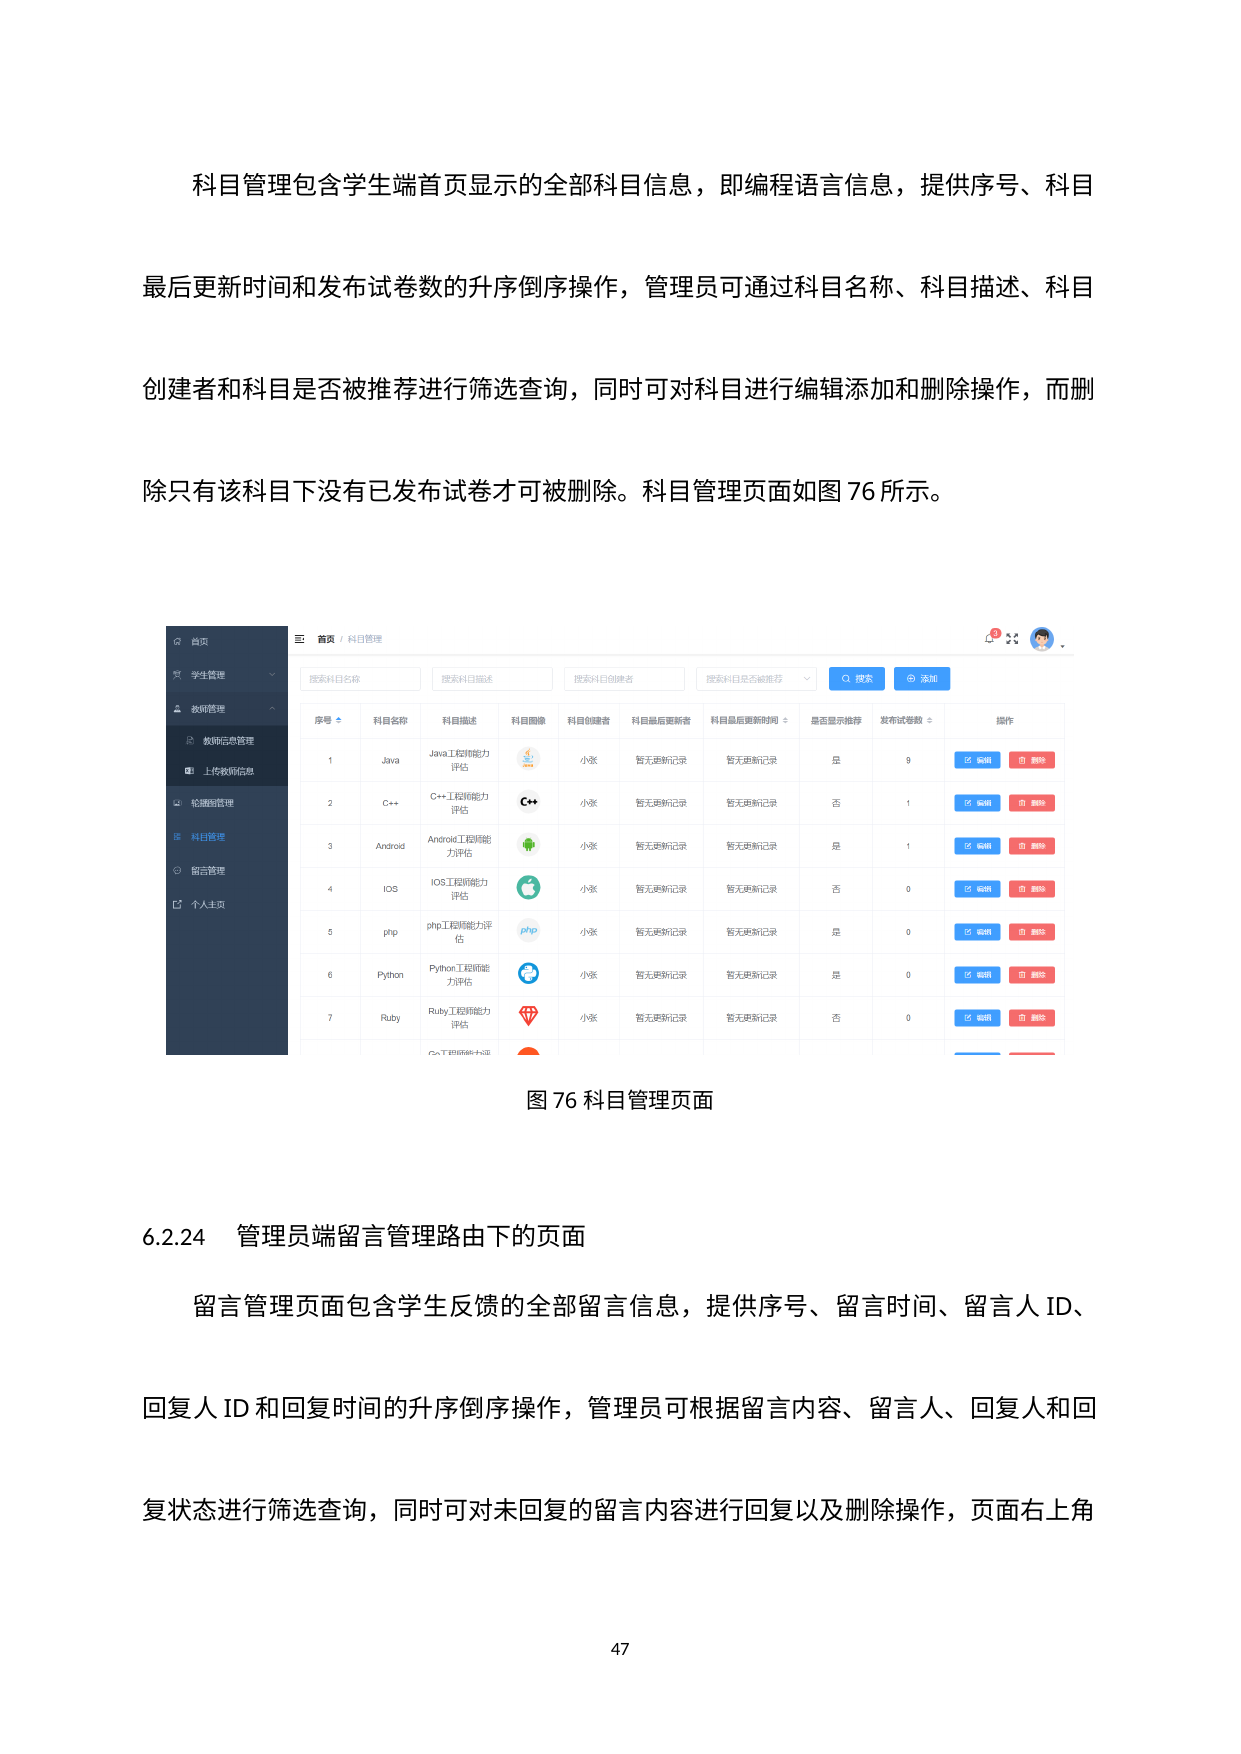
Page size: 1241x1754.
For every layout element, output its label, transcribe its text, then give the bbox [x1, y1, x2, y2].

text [142, 1271, 1098, 1543]
text 管理员端留言管理路由下的页面 [142, 1217, 1098, 1253]
text 科目管理包含学生端首页显示的全部科目信息，即编程语言信息，提供序号、科目最后更新时间和发布试卷数的升序倒序操作，管理员可通过科目名称、科目描述、科目创建者和科目是否被推荐进行筛选查询，同时可对科目进行编辑添加和删除操作，而删除只有该科目下没有已发布试卷才可被删除。科目管理页面如图76所示。 [142, 149, 1098, 523]
picture [166, 626, 1074, 1055]
text 图76 科目管理页面 [142, 1082, 1098, 1116]
